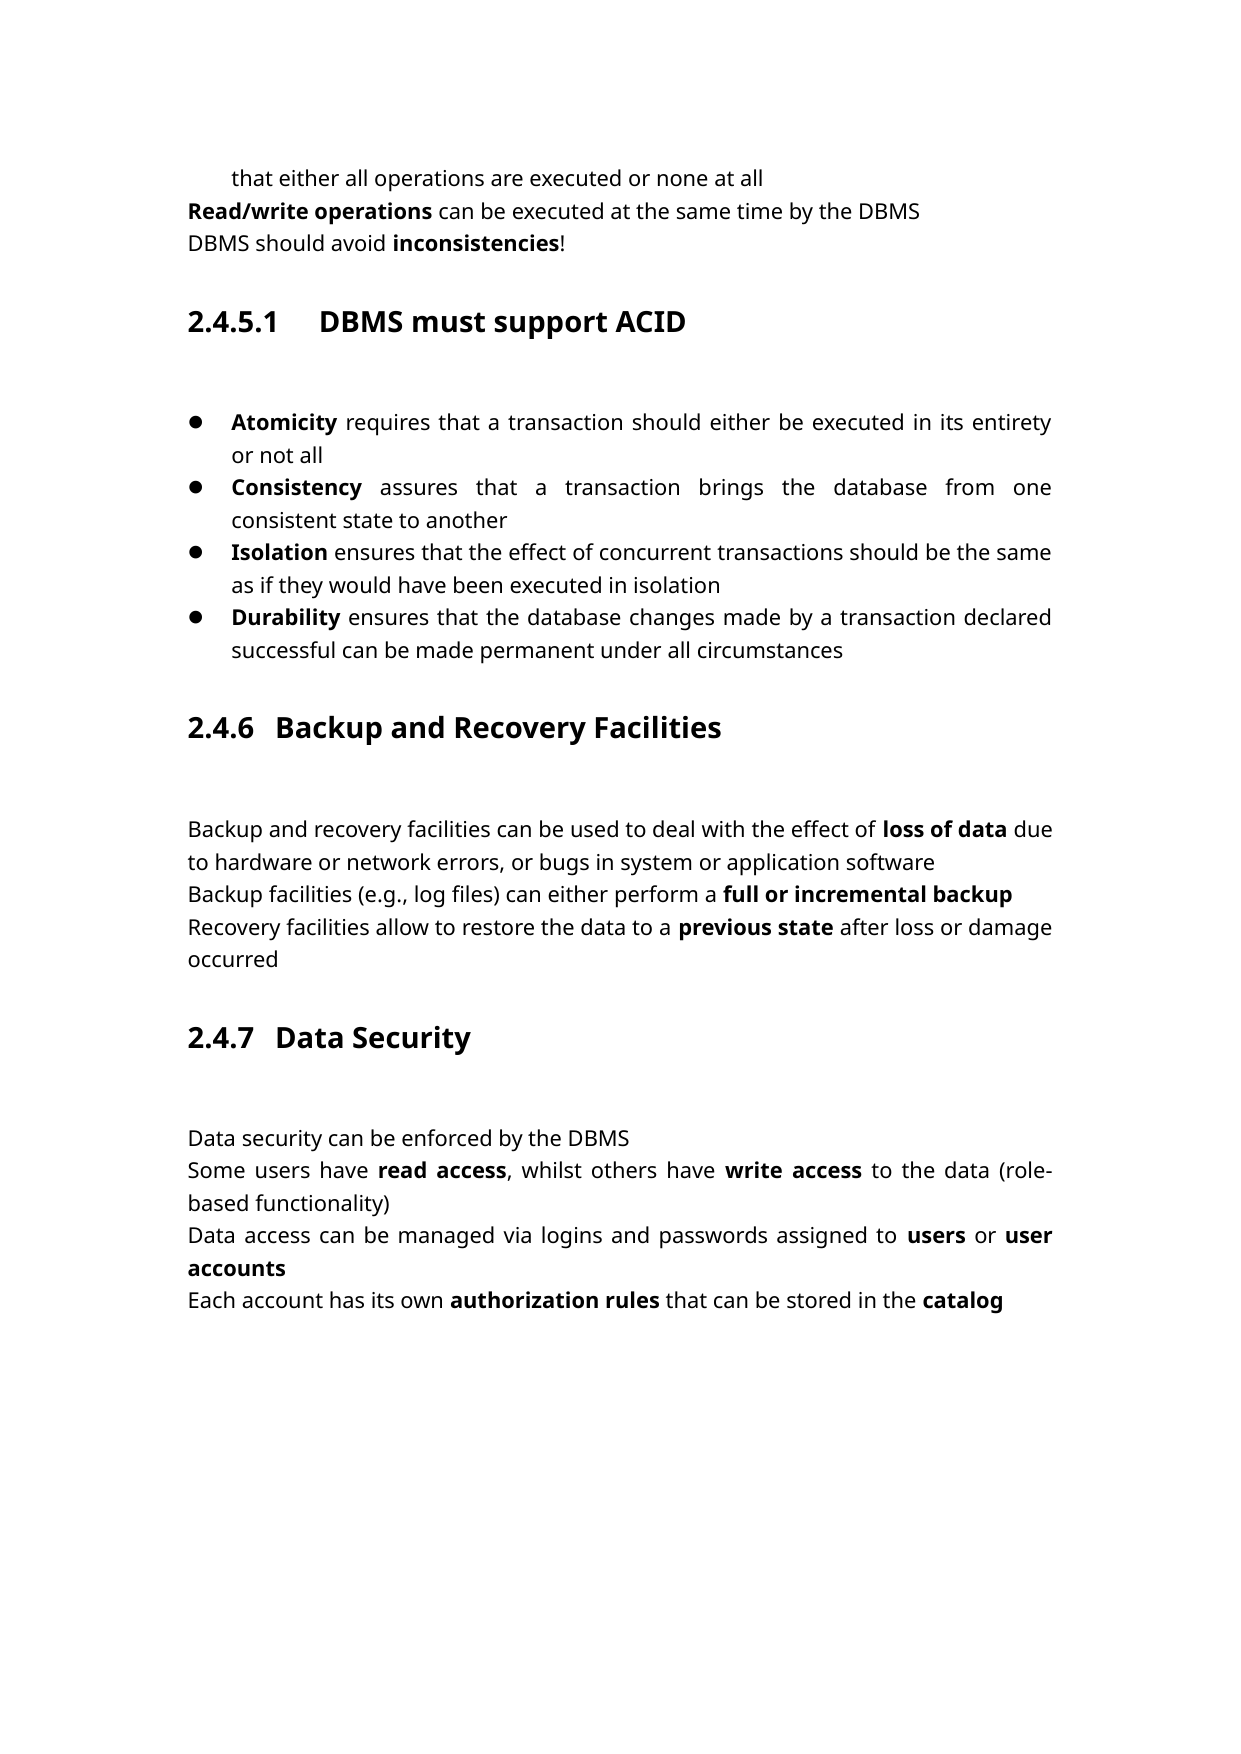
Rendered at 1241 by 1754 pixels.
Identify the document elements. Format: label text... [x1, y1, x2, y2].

text Read/write operations can be executed at the same time by the DBMS [187, 194, 1053, 227]
text DBMS should avoid inconsistencies! [187, 227, 1053, 259]
text Recovery facilities allow to restore the data to a previous state after loss or damage occurred [187, 910, 1053, 975]
text Data access can be managed via logins and passwords assigned to users or user accounts [187, 1219, 1053, 1284]
subtitle Backup and Recovery Facilities [187, 695, 1053, 760]
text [231, 162, 1053, 194]
text Data security can be enforced by the DBMS [187, 1122, 1053, 1154]
list Isolation ensures that the effect of concurrent transactions should be the same as if they would have been executed in isolation [187, 536, 1053, 601]
list Atomicity requires that a transaction should either be executed in its entirety or not all [187, 406, 1053, 471]
list Consistency assures that a transaction brings the database from one consistent state to another [187, 471, 1053, 536]
text Backup facilities (e.g., log files) can either perform a full or incremental backup [187, 878, 1053, 910]
subtitle Data Security [187, 1004, 1053, 1069]
subtitle DBMS must support ACID [187, 289, 1053, 354]
text Backup and recovery facilities can be used to deal with the effect of loss of data due to hardware or network errors, or bugs in system or application software [187, 813, 1053, 878]
text Some users have read access, whilst others have write access to the data (role-based functionality) [187, 1154, 1053, 1219]
list Durability ensures that the database changes made by a transaction declared successful can be made permanent under all circumstances [187, 601, 1053, 666]
text Each account has its own authorization rules that can be stored in the catalog [187, 1284, 1053, 1317]
